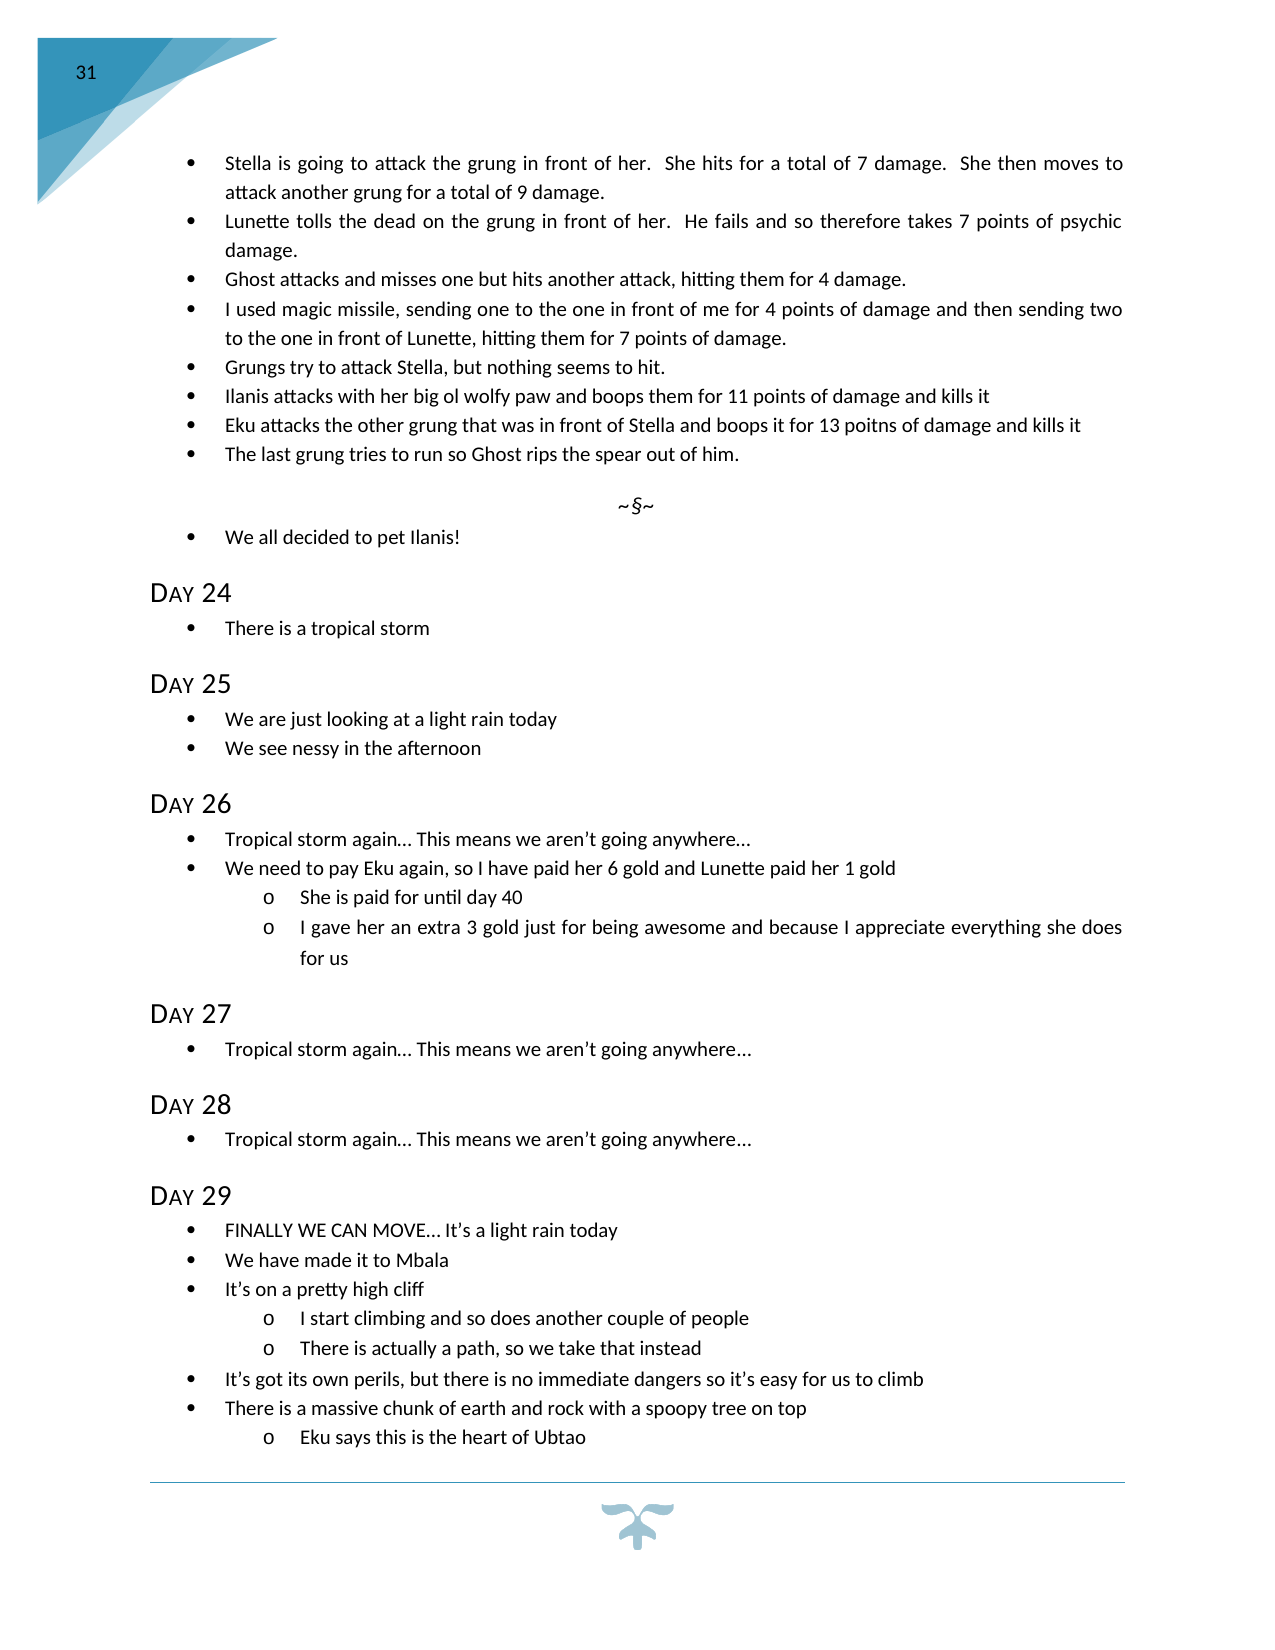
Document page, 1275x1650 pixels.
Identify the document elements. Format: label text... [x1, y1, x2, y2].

list The last grung tries to run so Ghost rips the spear out of him. [187, 442, 1125, 467]
list Grungs try to attack Stella, but nothing seems to hit. [187, 354, 1125, 379]
list I gave her an extra 3 gold just for being awesome and because I appreciate everything she does for us [262, 914, 1125, 970]
list It’s got its own perils, but there is no immediate dangers so it’s easy for us to climb [187, 1366, 1125, 1391]
subtitle Day 28 [150, 1086, 1125, 1121]
list Stella is going to attack the grung in front of her. She hits for a total of 7 damage. She then moves to attack another grung for a total of 9 damage. [187, 150, 1125, 204]
list Ghost attacks and misses one but hits another attack, hitting them for 4 damage. [187, 267, 1125, 292]
list I used magic missile, sending one to the one in front of me for 4 points of damage and then sending two to the one in front of Lunette, hitting them for 7 points of damage. [187, 296, 1125, 350]
list It’s on a pretty high cliff [187, 1276, 1125, 1301]
subtitle Day 29 [150, 1177, 1125, 1212]
list We see nessy in the afternoon [187, 735, 1125, 760]
list There is a tropical storm [187, 615, 1125, 640]
list Ilanis attacks with her big ol wolfy paw and boops them for 11 points of damage and kills it [187, 383, 1125, 409]
list We have made it to Mbala [187, 1247, 1125, 1272]
list Eku attacks the other grung that was in front of Stella and boops it for 13 poitns of damage and kills it [187, 412, 1125, 438]
picture [37, 37, 279, 206]
list There is a massive chunk of earth and rock with a spoopy tree on top [187, 1395, 1125, 1421]
list She is paid for until day 40 [262, 884, 1125, 911]
list We all decided to pet Ilanis! [187, 524, 1125, 549]
list We need to pay Eku again, so I have paid her 6 gold and Lunette paid her 1 gold [187, 855, 1125, 880]
list Lunette tolls the dead on the grung in front of her. He fails and so therefore takes 7 points of psychic damage. [187, 208, 1125, 263]
list Tropical storm again… This means we aren’t going anywhere… [187, 1127, 1125, 1152]
list I start climbing and so does another couple of people [262, 1305, 1125, 1332]
subtitle Day 27 [150, 995, 1125, 1030]
list Tropical storm again… This means we aren’t going anywhere… [187, 826, 1125, 851]
list There is actually a path, so we take that instead [262, 1336, 1125, 1362]
subtitle Day 26 [150, 785, 1125, 821]
list Eku says this is the heart of Ubtao [262, 1424, 1125, 1451]
list Tropical storm again… This means we aren’t going anywhere… [187, 1036, 1125, 1061]
list We are just looking at a light rain today [187, 706, 1125, 731]
subtitle Day 24 [150, 574, 1125, 609]
list FINALLY WE CAN MOVE… It’s a light rain today [187, 1218, 1125, 1243]
subtitle Day 25 [150, 665, 1125, 700]
subtitle ~§~ [150, 492, 1125, 520]
